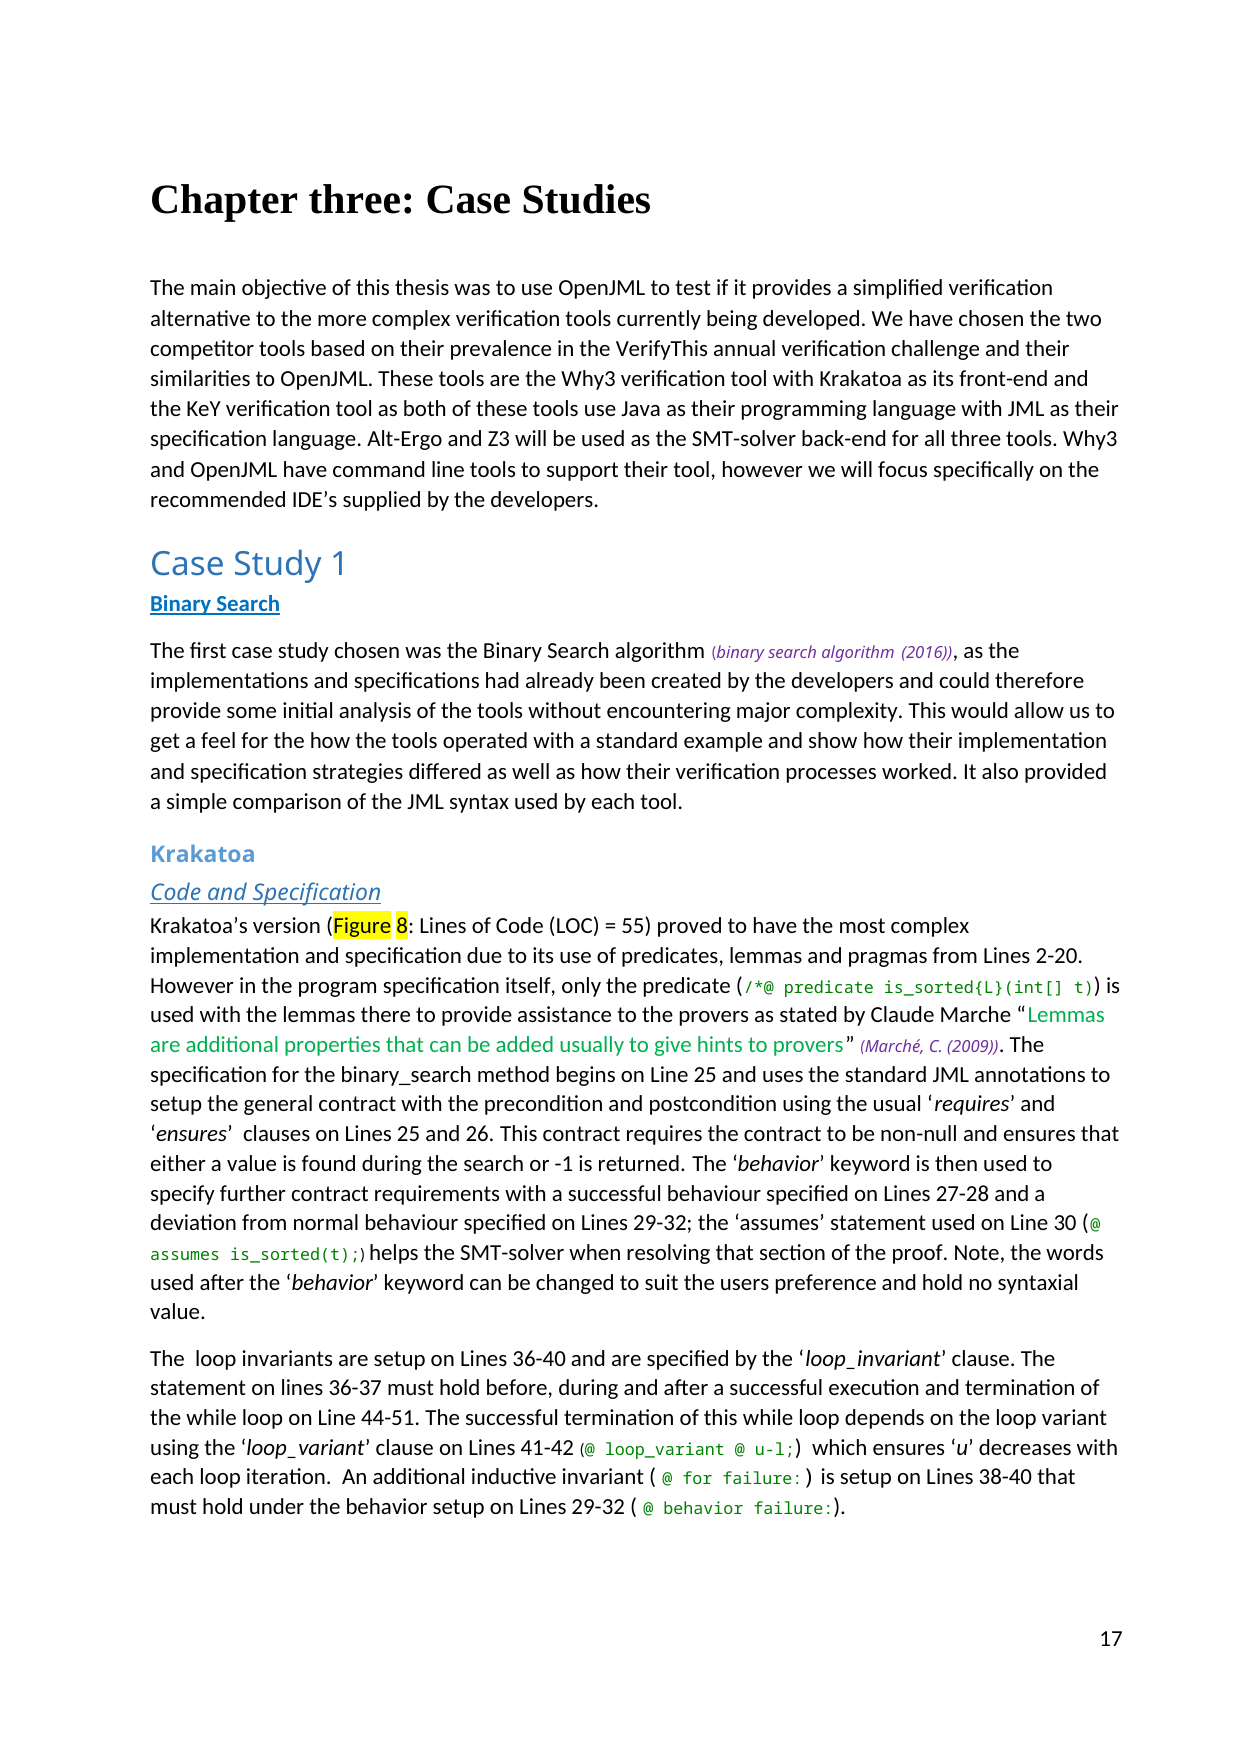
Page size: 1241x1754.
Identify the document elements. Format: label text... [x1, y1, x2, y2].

text The loop invariants are setup on Lines 36-40 and are specified by the ‘loop_invariant’ clause. The statement on lines 36-37 must hold before, during and after a successful execution and termination of the while loop on Line 44-51. The successful termination of this while loop depends on the loop variant using the ‘loop_variant’ clause on Lines 41-42 (@ loop_variant @ u-l;) which ensures ‘u’ decreases with each loop iteration. An additional inductive invariant ( @ for failure:) is setup on Lines 38-40 that must hold under the behavior setup on Lines 29-32 ( @ behavior failure:). [150, 1342, 1122, 1520]
subtitle Chapter three: Case Studies [150, 175, 1122, 223]
text Krakatoa’s version (Figure 8: Lines of Code (LOC) = 55) proved to have the most complex implementation and specification due to its use of predicates, lemmas and pragmas from Lines 2-20. However in the program specification itself, only the predicate (/*@ predicate is_sorted{L}(int[] t)) is used with the lemmas there to provide assistance to the provers as stated by Claude Marche “Lemmas are additional properties that can be added usually to give hints to provers” (Marché, C. (2009)). The specification for the binary_search method begins on Line 25 and uses the standard JML annotations to setup the general contract with the precondition and postcondition using the usual ‘requires’ and ‘ensures’ clauses on Lines 25 and 26. This contract requires the contract to be non-null and ensures that either a value is found during the search or -1 is returned. The ‘behavior’ keyword is then used to specify further contract requirements with a successful behaviour specified on Lines 27-28 and a deviation from normal behaviour specified on Lines 29-32; the ‘assumes’ statement used on Line 30 (@ assumes is_sorted(t);) helps the SMT-solver when resolving that section of the proof. Note, the words used after the ‘behavior’ keyword can be changed to suit the users preference and hold no syntaxial value. [150, 910, 1122, 1325]
subtitle Krakatoa [150, 838, 1122, 869]
subtitle Case Study 1 [150, 540, 1122, 586]
subtitle Binary Search [150, 589, 1122, 617]
text The first case study chosen was the Binary Search algorithm (binary search algorithm (2016)), as the implementations and specifications had already been created by the developers and could therefore provide some initial analysis of the tools without encountering major complexity. This would allow us to get a feel for the how the tools operated with a standard example and show how their implementation and specification strategies differed as well as how their verification processes worked. It also provided a simple comparison of the JML syntax used by each tool. [150, 636, 1122, 815]
subtitle Code and Specification [150, 876, 1122, 907]
text The main objective of this thesis was to use OpenJML to test if it provides a simplified verification alternative to the more complex verification tools currently being developed. We have chosen the two competitor tools based on their prevalence in the VerifyThis annual verification challenge and their similarities to OpenJML. These tools are the Why3 verification tool with Krakatoa as its front-end and the KeY verification tool as both of these tools use Java as their programming language with JML as their specification language. Alt-Ergo and Z3 will be used as the SMT-solver back-end for all three tools. Why3 and OpenJML have command line tools to support their tool, however we will focus specifically on the recommended IDE’s supplied by the developers. [150, 273, 1122, 513]
